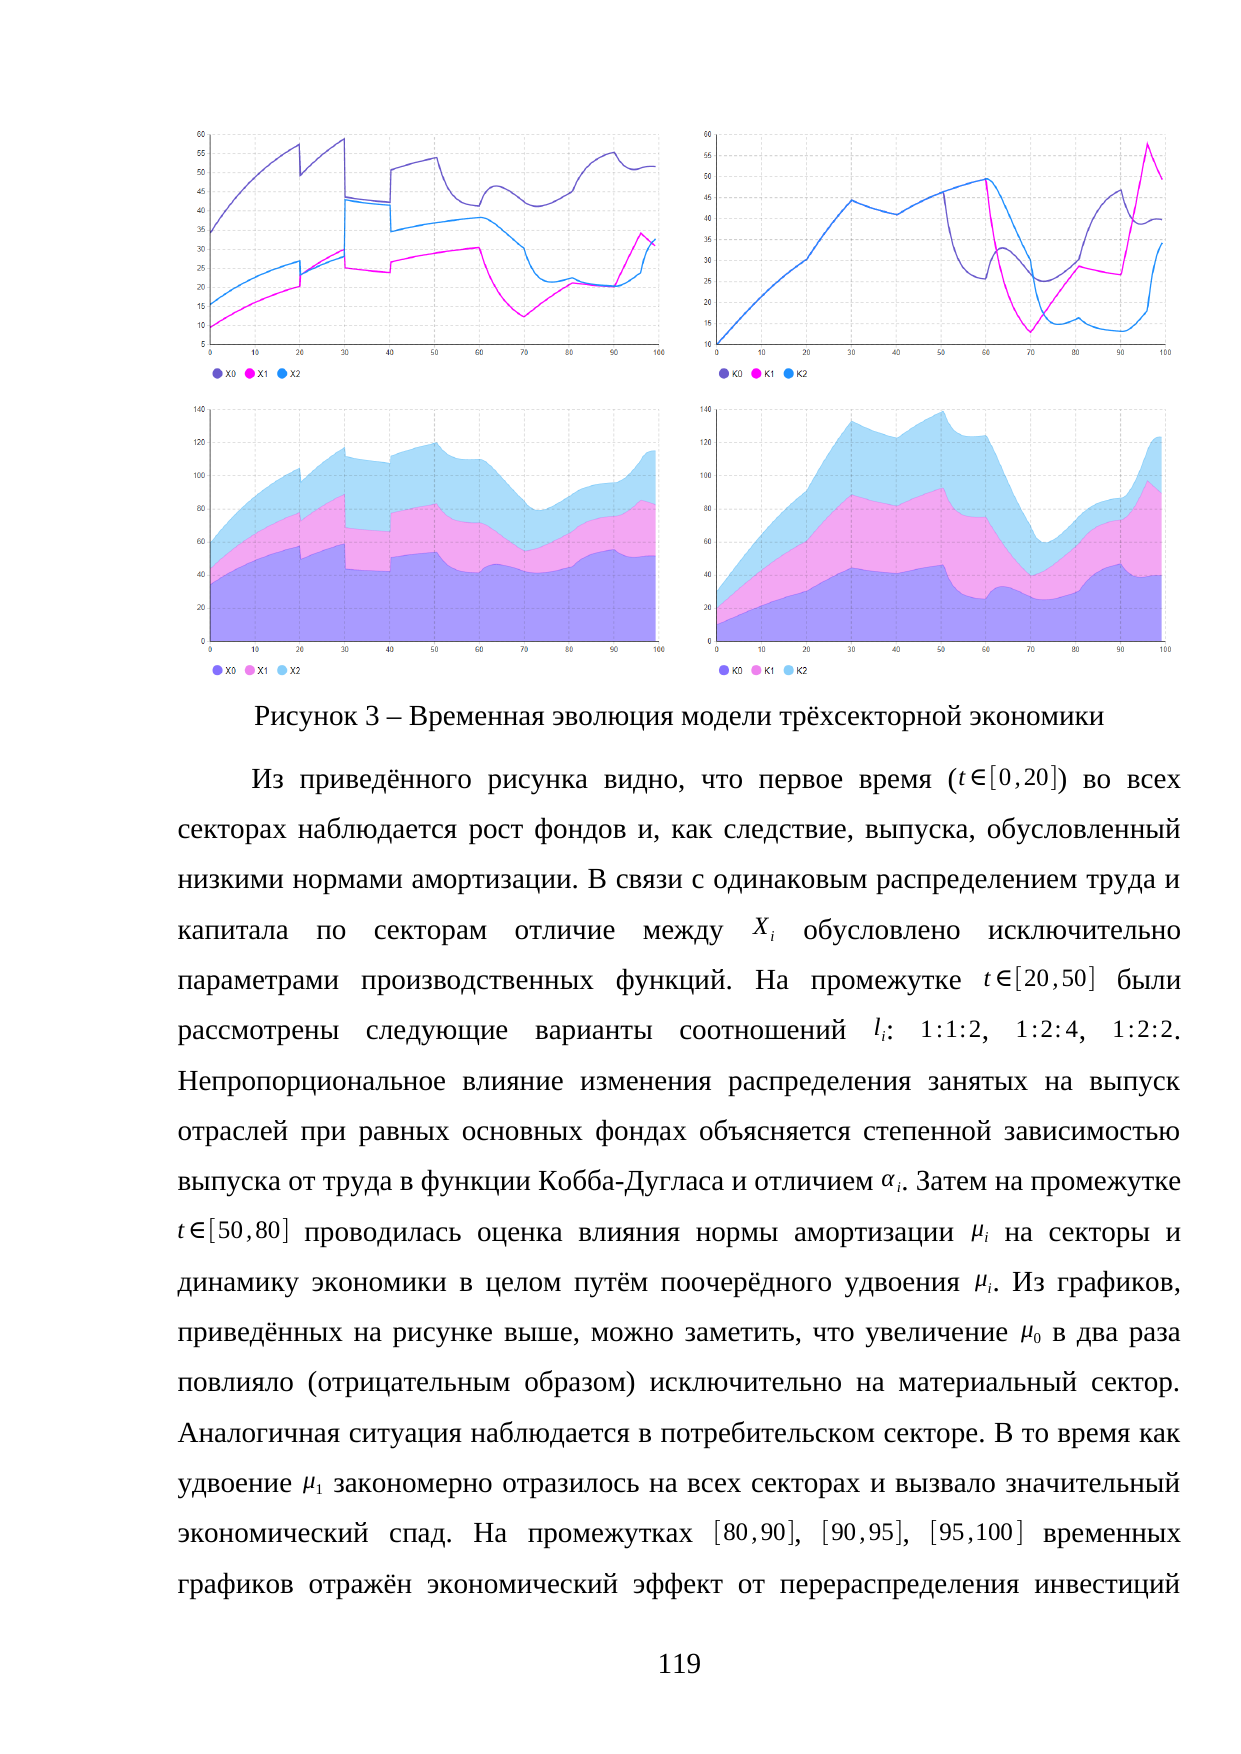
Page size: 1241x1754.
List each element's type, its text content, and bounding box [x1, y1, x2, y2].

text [177, 761, 1181, 1599]
picture [181, 118, 1177, 682]
text Временная эволюция модели трёхсекторной экономики [177, 698, 1181, 732]
